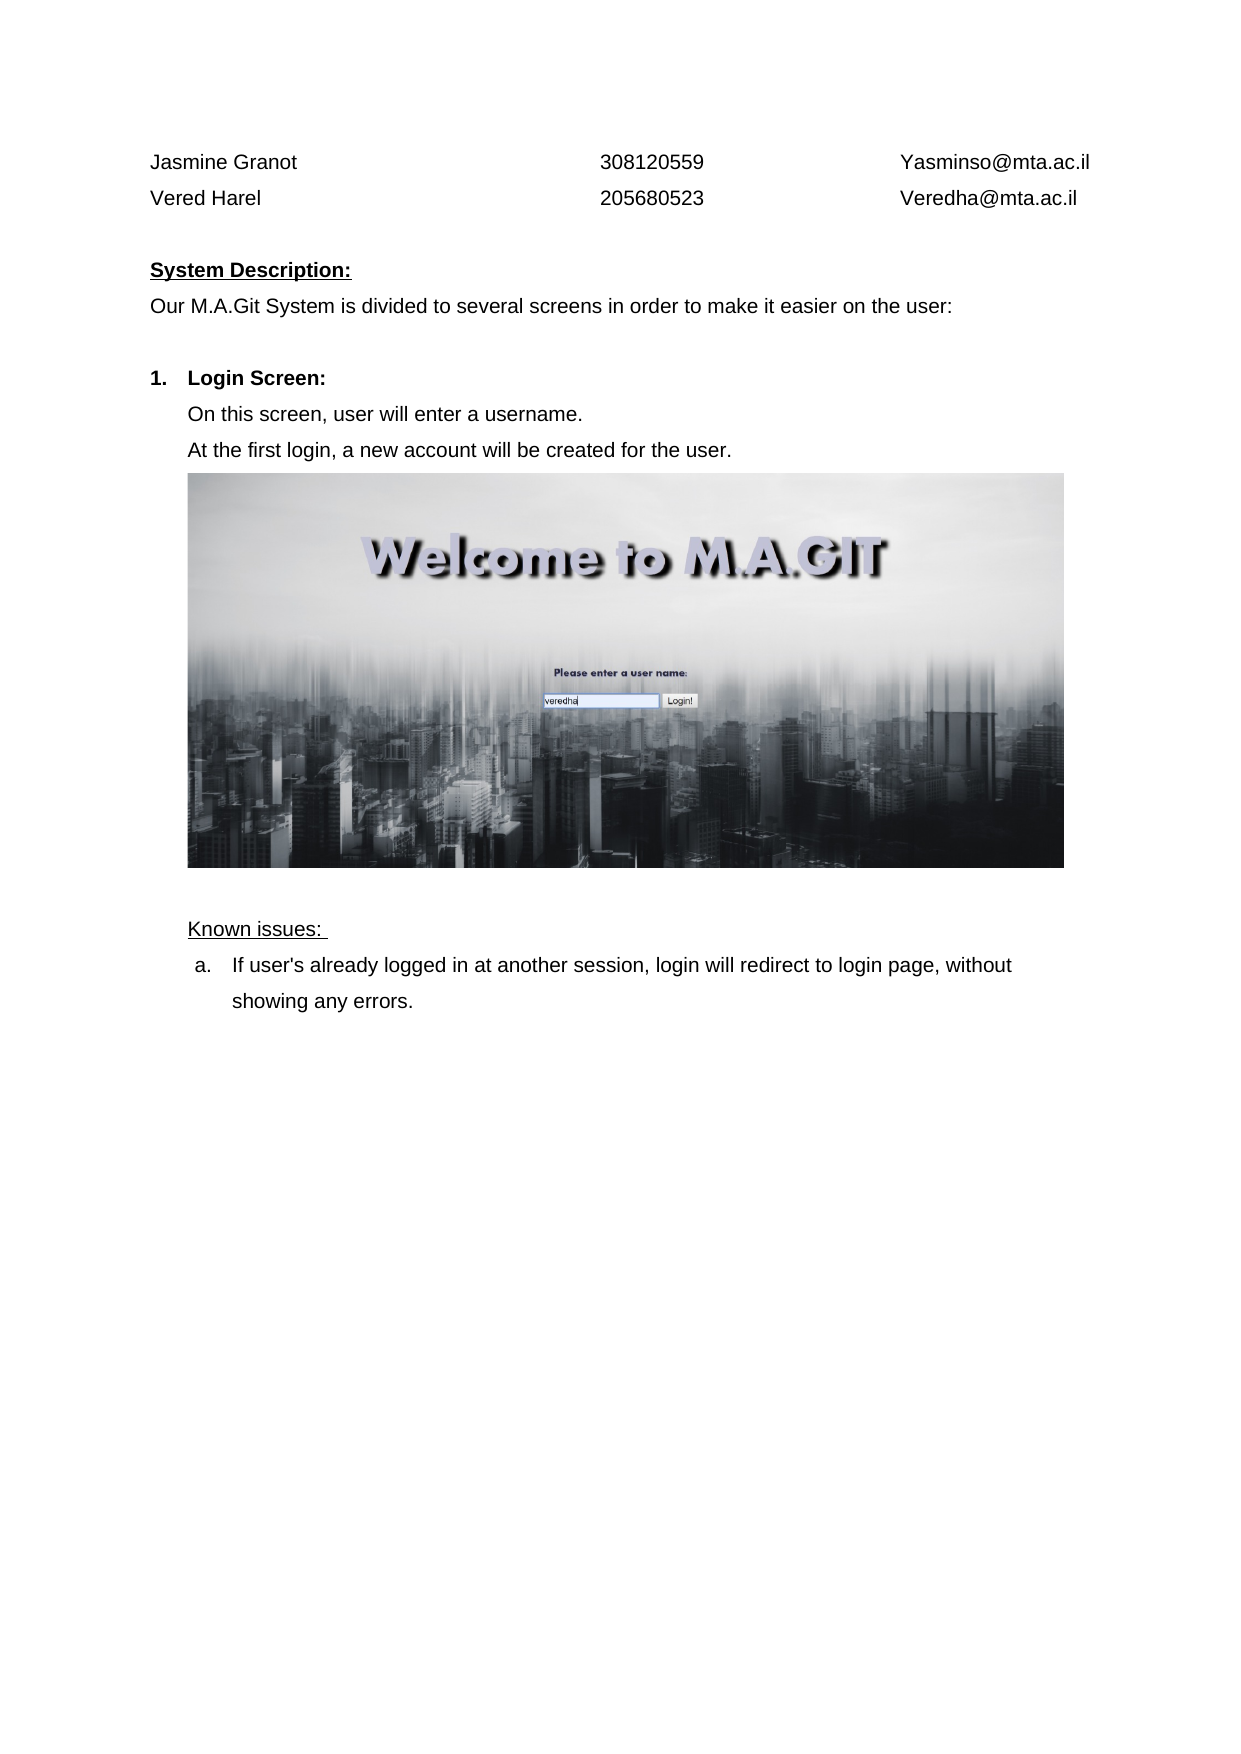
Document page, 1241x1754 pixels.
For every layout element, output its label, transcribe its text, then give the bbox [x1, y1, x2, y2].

list On this screen, user will enter a username. [187, 402, 1090, 426]
list If user's already logged in at another session, login will redirect to login page, without showing any errors. [194, 953, 1090, 1013]
text System Description: [150, 258, 1090, 282]
list Known issues: [187, 917, 1090, 941]
list At the first login, a new account will be created for the user. [187, 437, 1090, 461]
text Vered Harel 205680523 Veredha@mta.ac.il [150, 186, 1090, 210]
text Our M.A.Git System is divided to several screens in order to make it easier on the user: [150, 294, 1090, 318]
list Login Screen: [150, 366, 1090, 389]
picture [187, 473, 1064, 868]
text Jasmine Granot 308120559 Yasminso@mta.ac.il [150, 150, 1090, 174]
